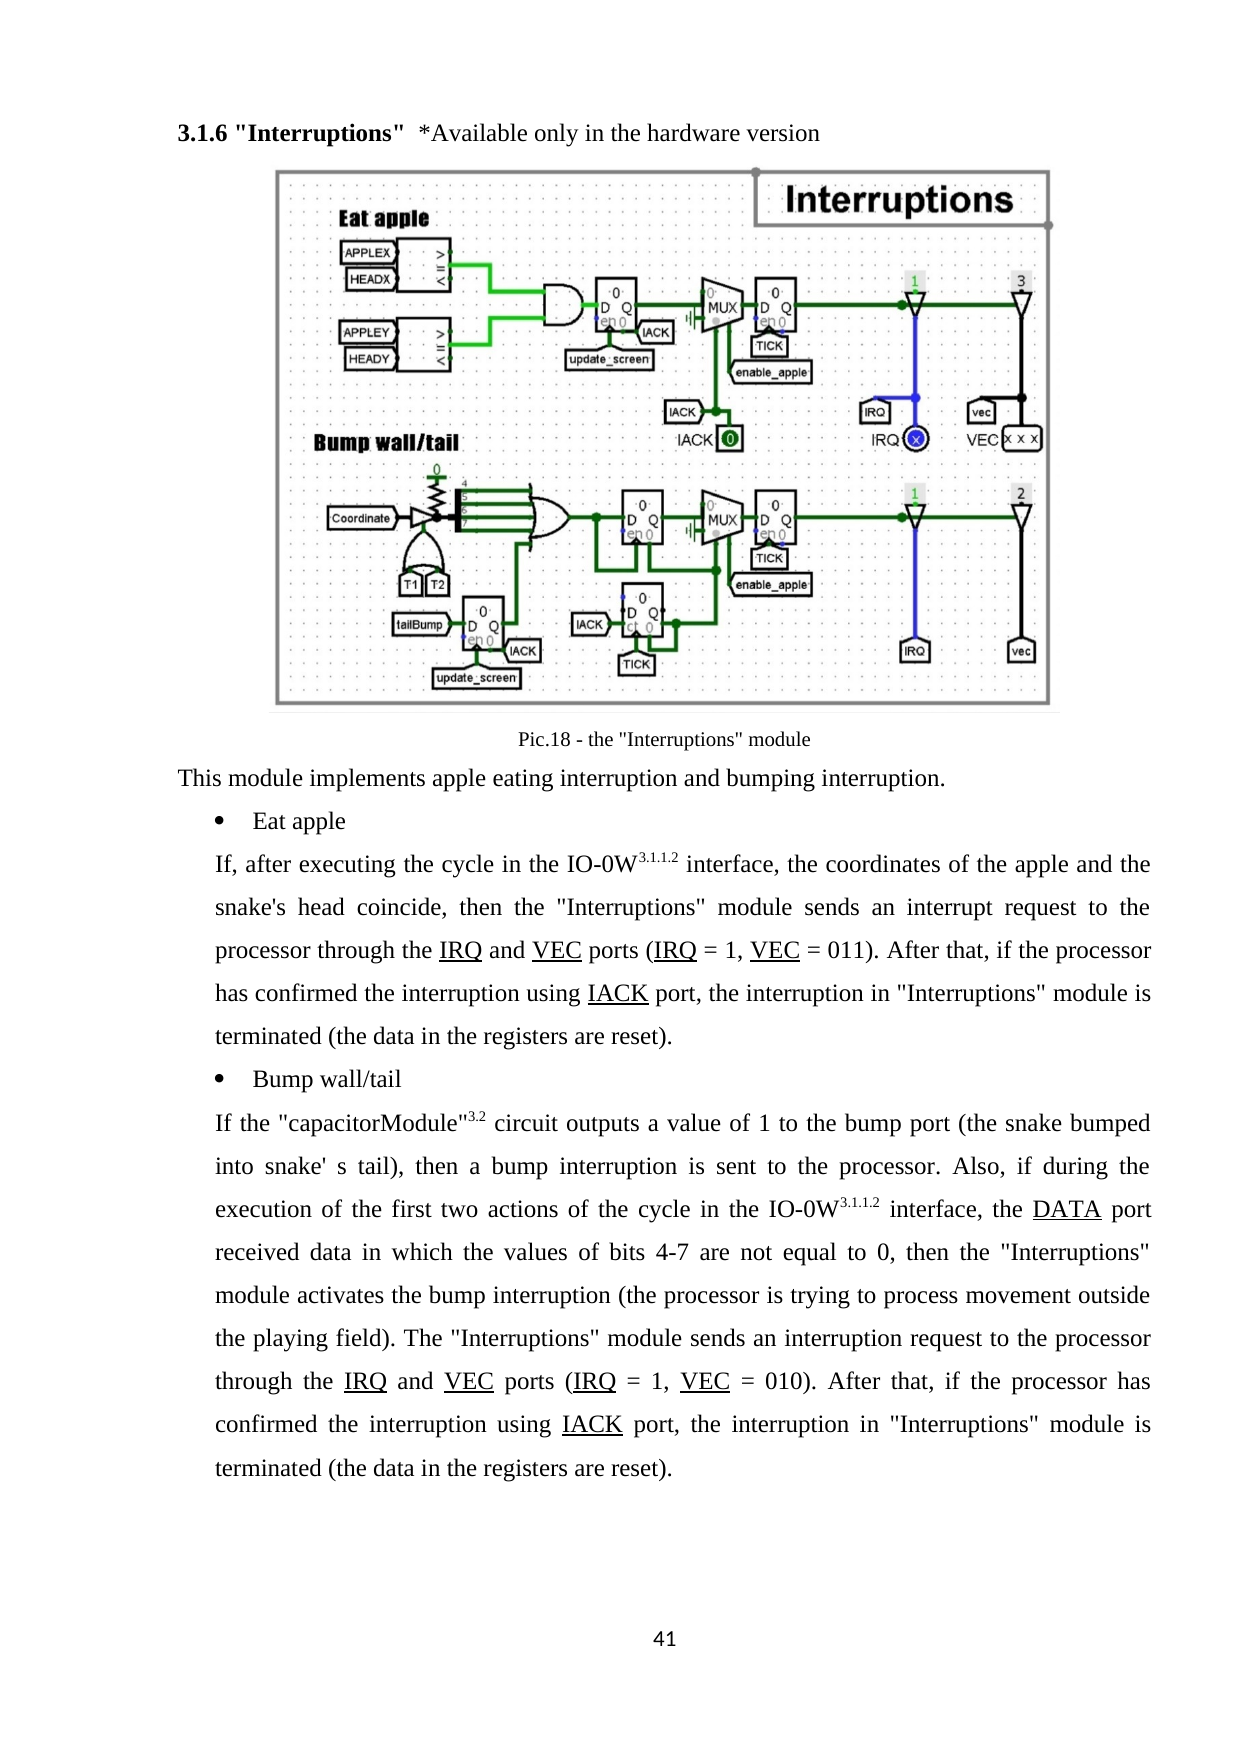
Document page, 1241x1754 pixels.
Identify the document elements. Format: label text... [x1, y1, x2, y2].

picture [268, 161, 1060, 713]
list Bump wall/tail [215, 1064, 1152, 1093]
text If the "capacitorModule"3.2 circuit outputs a value of 1 to the bump port (the snake bumped into snake' s tail), then a bump interruption is sent to the processor. Also, if during the execution of the first two actions of the cycle in the IO-0W3.1.1.2 interface, the DATA port received data in which the values of bits 4-7 are not equal to 0, then the "Interruptions" module activates the bump interruption (the processor is trying to process movement outside the playing field). The "Interruptions" module sends an interruption request to the processor through the IRQ and VEC ports (IRQ = 1, VEC = 010). After that, if the processor has confirmed the interruption using IACK port, the interruption in "Interruptions" module is terminated (the data in the registers are reset). [215, 1108, 1152, 1481]
text Pic.18 - the "Interruptions" module [177, 727, 1152, 751]
list Eat apple [215, 806, 1152, 834]
text This module implements apple eating interruption and bumping interruption. [177, 763, 1152, 791]
text 3.1.6 "Interruptions" *Available only in the hardware version [177, 118, 1152, 147]
text If, after executing the cycle in the IO-0W3.1.1.2 interface, the coordinates of the apple and the snake's head coincide, then the "Interruptions" module sends an interrupt request to the processor through the IRQ and VEC ports (IRQ = 1, VEC = 011). After that, if the processor has confirmed the interruption using IACK port, the interruption in "Interruptions" module is terminated (the data in the registers are reset). [215, 849, 1152, 1050]
